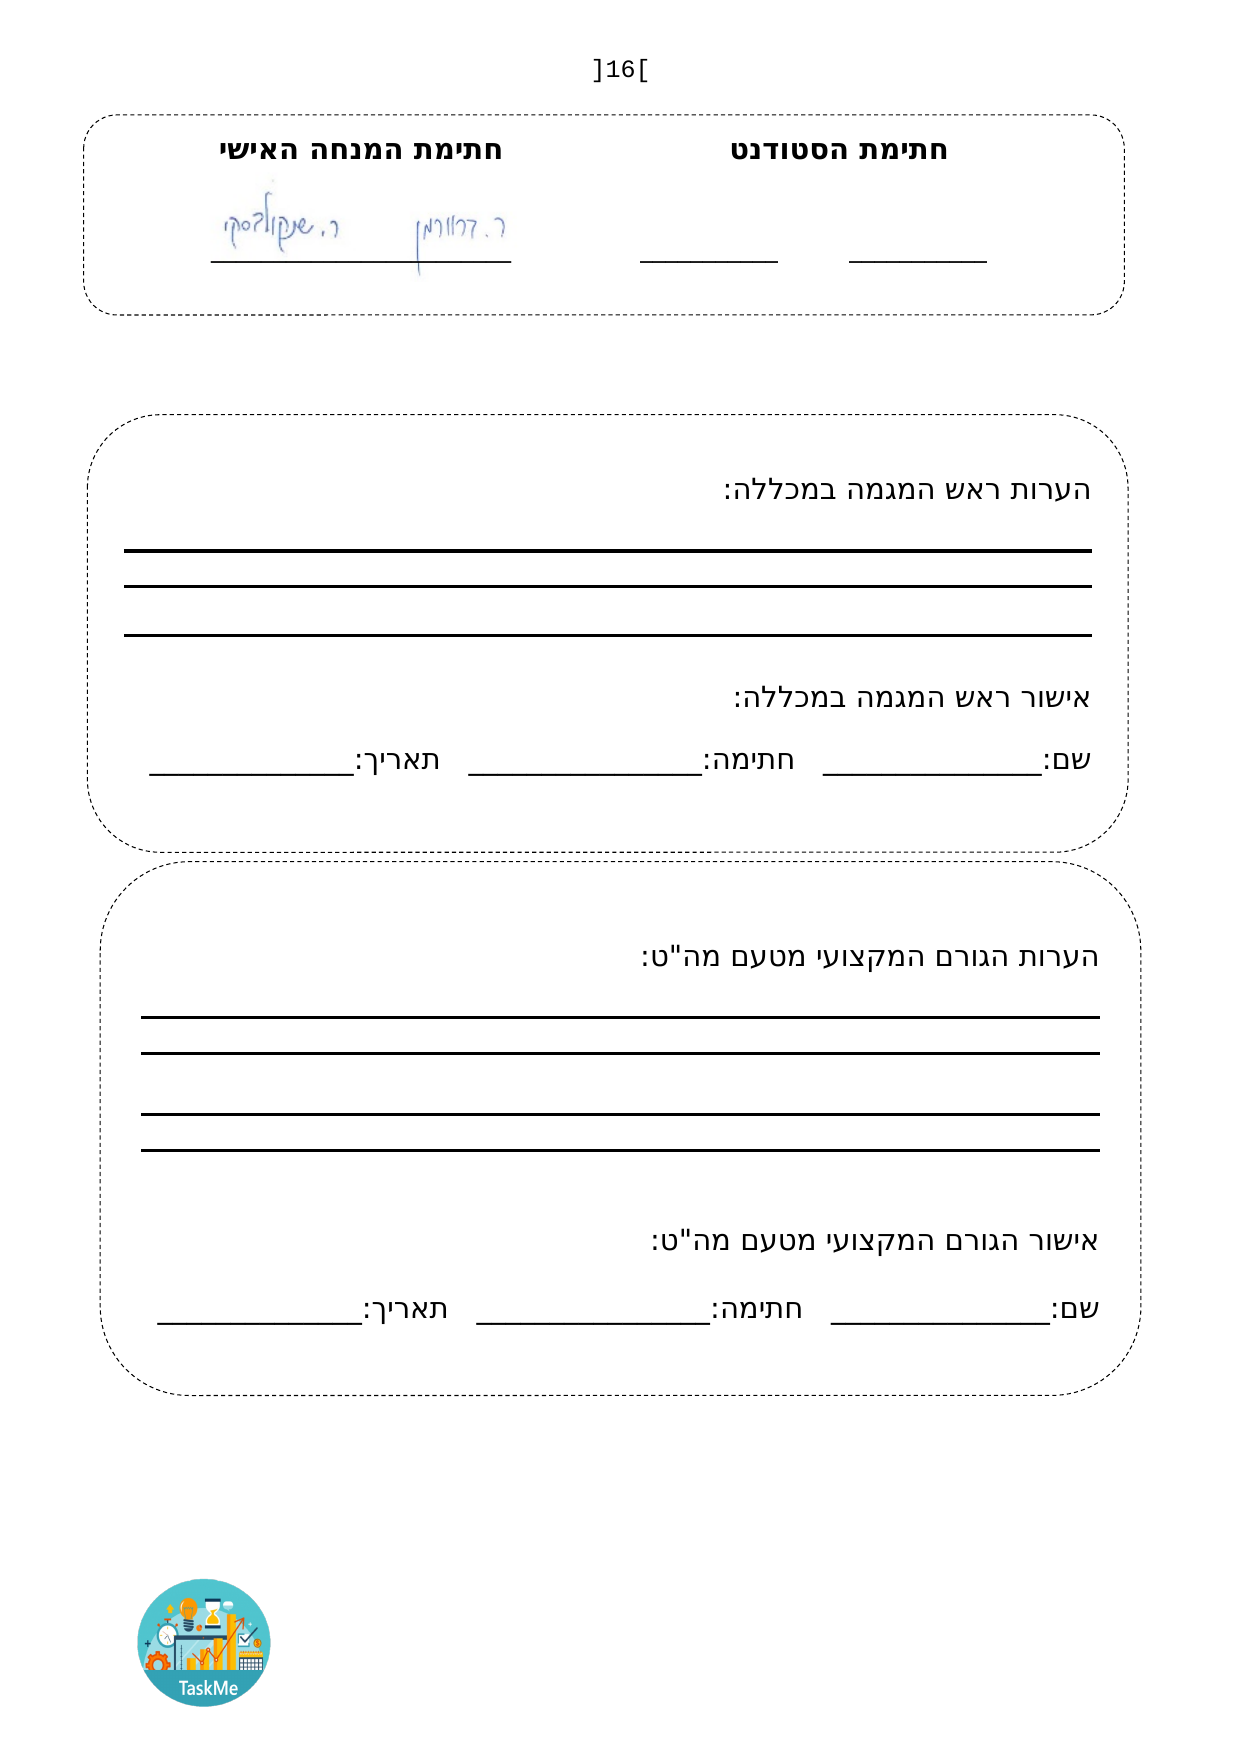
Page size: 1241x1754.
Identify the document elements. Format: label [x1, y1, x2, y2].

picture [406, 205, 523, 282]
picture [133, 1574, 277, 1713]
picture [205, 167, 362, 269]
